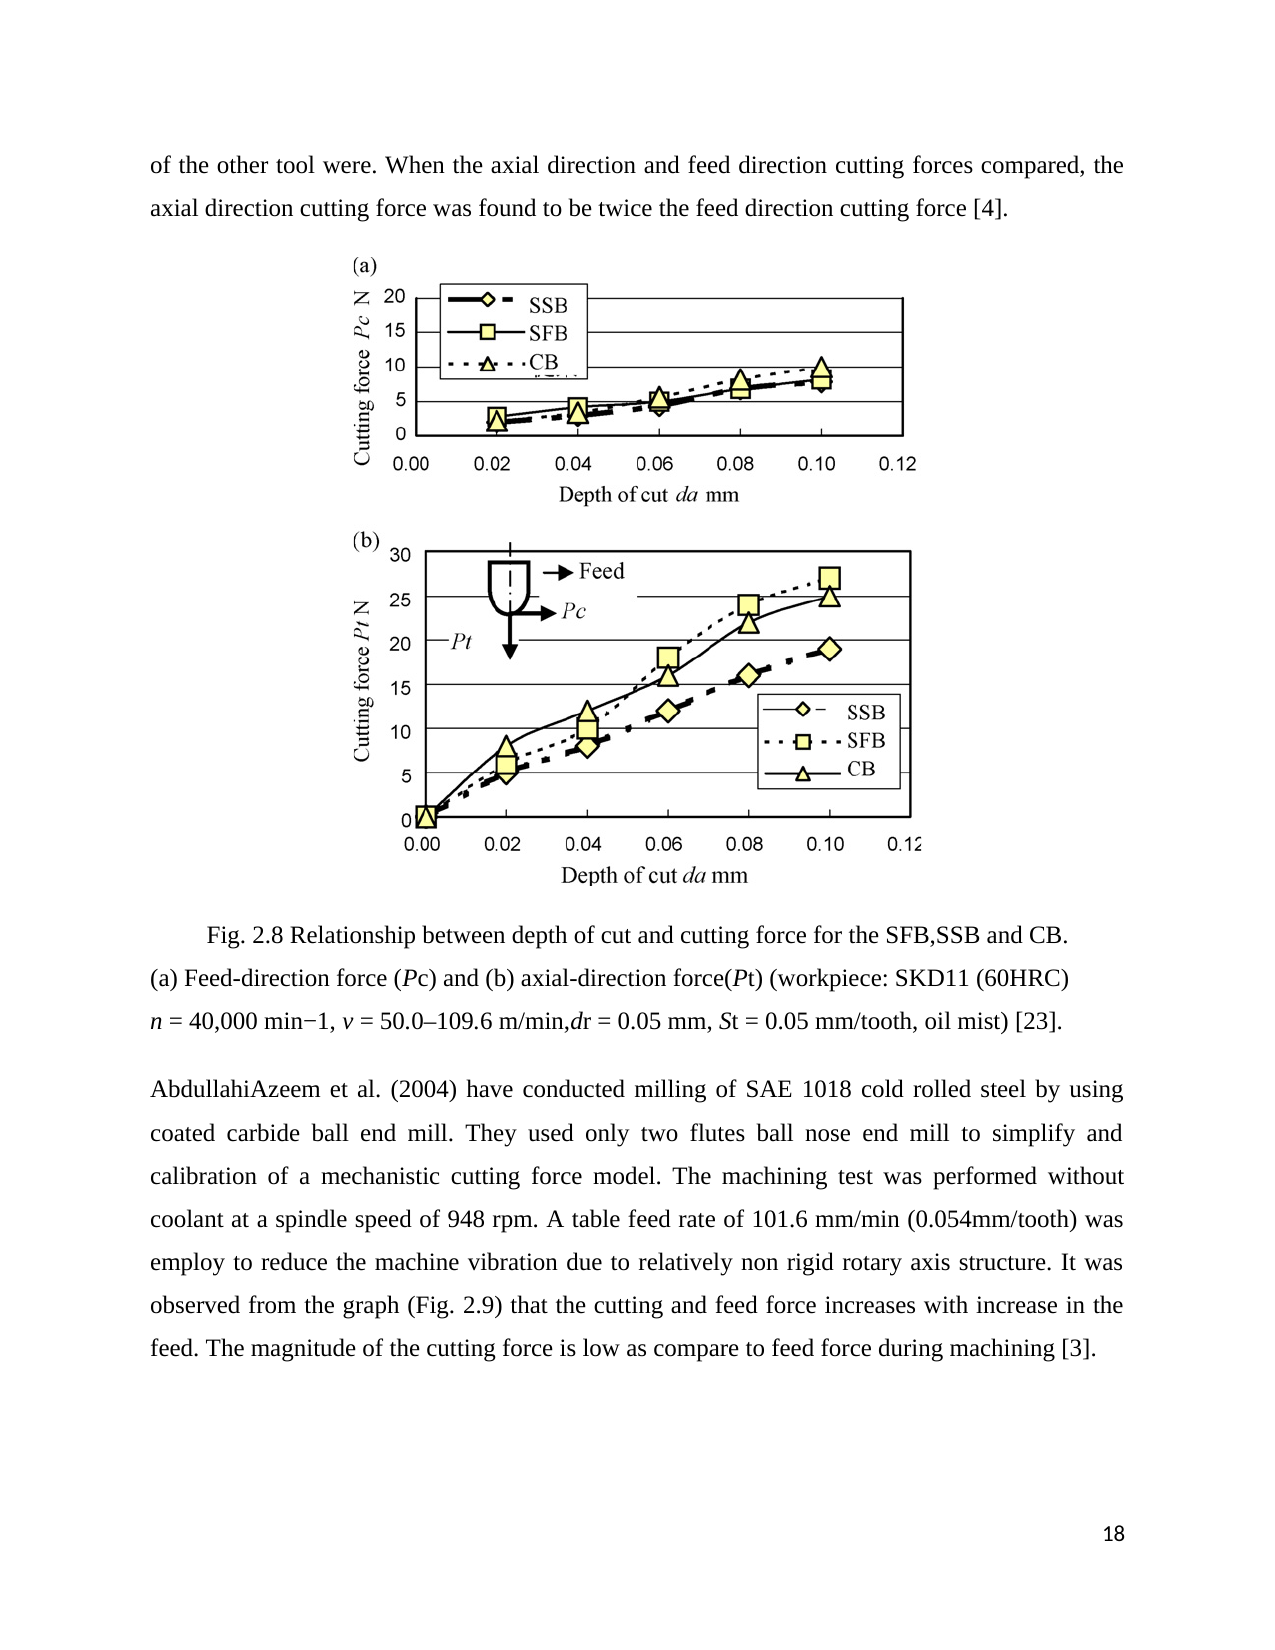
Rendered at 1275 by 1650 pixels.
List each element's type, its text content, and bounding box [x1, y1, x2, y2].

text (a) Feed-direction force (Pc) and (b) axial-direction force(Pt) (workpiece: SKD11 (60HRC) [150, 963, 1125, 992]
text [150, 150, 1125, 222]
text AbdullahiAzeem et al. (2004) have conducted milling of SAE 1018 cold rolled steel by using coated carbide ball end mill. They used only two flutes ball nose end mill to simplify and calibration of a mechanistic cutting force model. The machining test was performed without coolant at a spindle speed of 948 rpm. A table feed rate of 101.6 mm/min (0.054mm/tooth) was employ to reduce the machine vibration due to relatively non rigid rotary axis structure. It was observed from the graph (Fig. 2.9) that the cutting and feed force increases with increase in the feed. The magnitude of the cutting force is low as compare to feed force during machining [3]. [150, 1074, 1125, 1362]
text n = 40,000 min−1, v = 50.0–109.6 m/min,dr = 0.05 mm, St = 0.05 mm/tooth, oil mist) [23]. [150, 1006, 1125, 1035]
text Fig. 2.8 Relationship between depth of cut and cutting force for the SFB,SSB and CB. [150, 920, 1125, 949]
